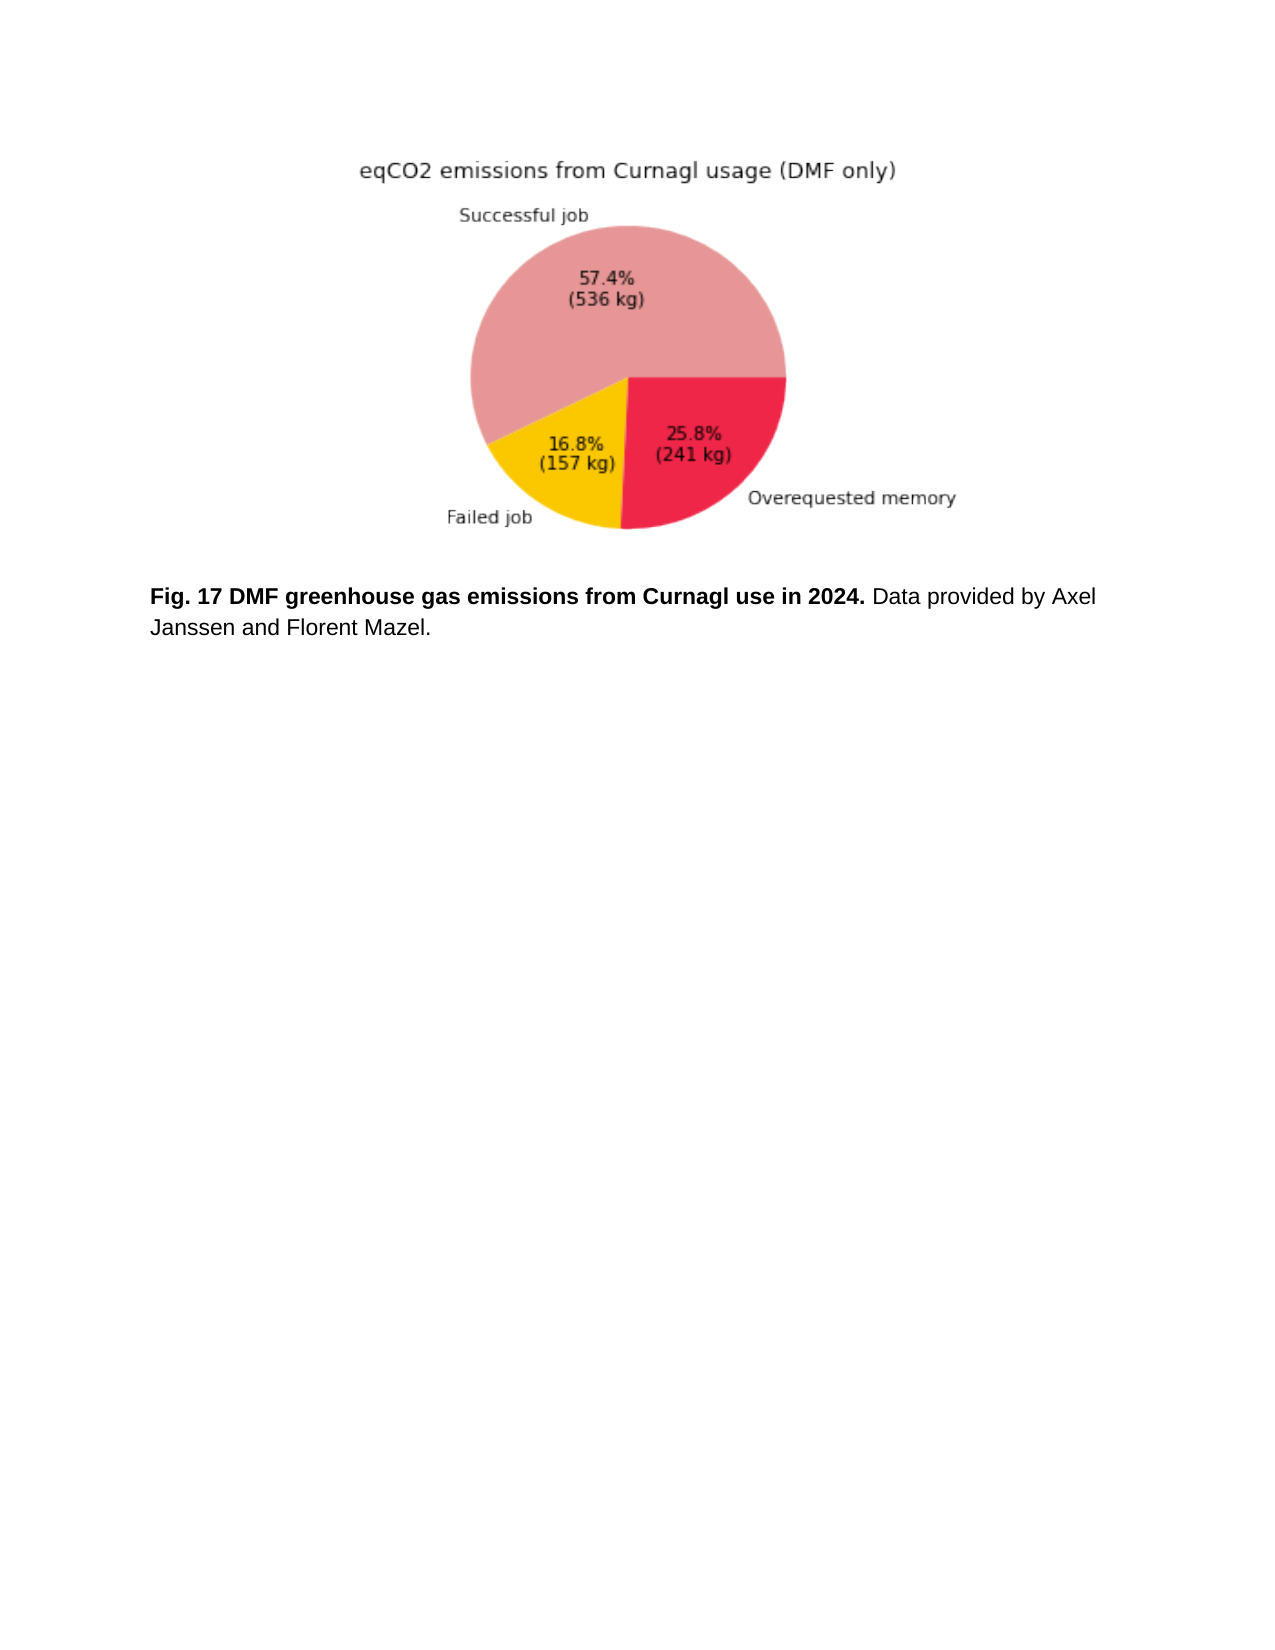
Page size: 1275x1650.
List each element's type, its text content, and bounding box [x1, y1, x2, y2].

text Fig. 17 DMF greenhouse gas emissions from Curnagl use in 2024. Data provided by Axel Janssen and Florent Mazel. [150, 583, 1125, 640]
picture [347, 150, 970, 580]
